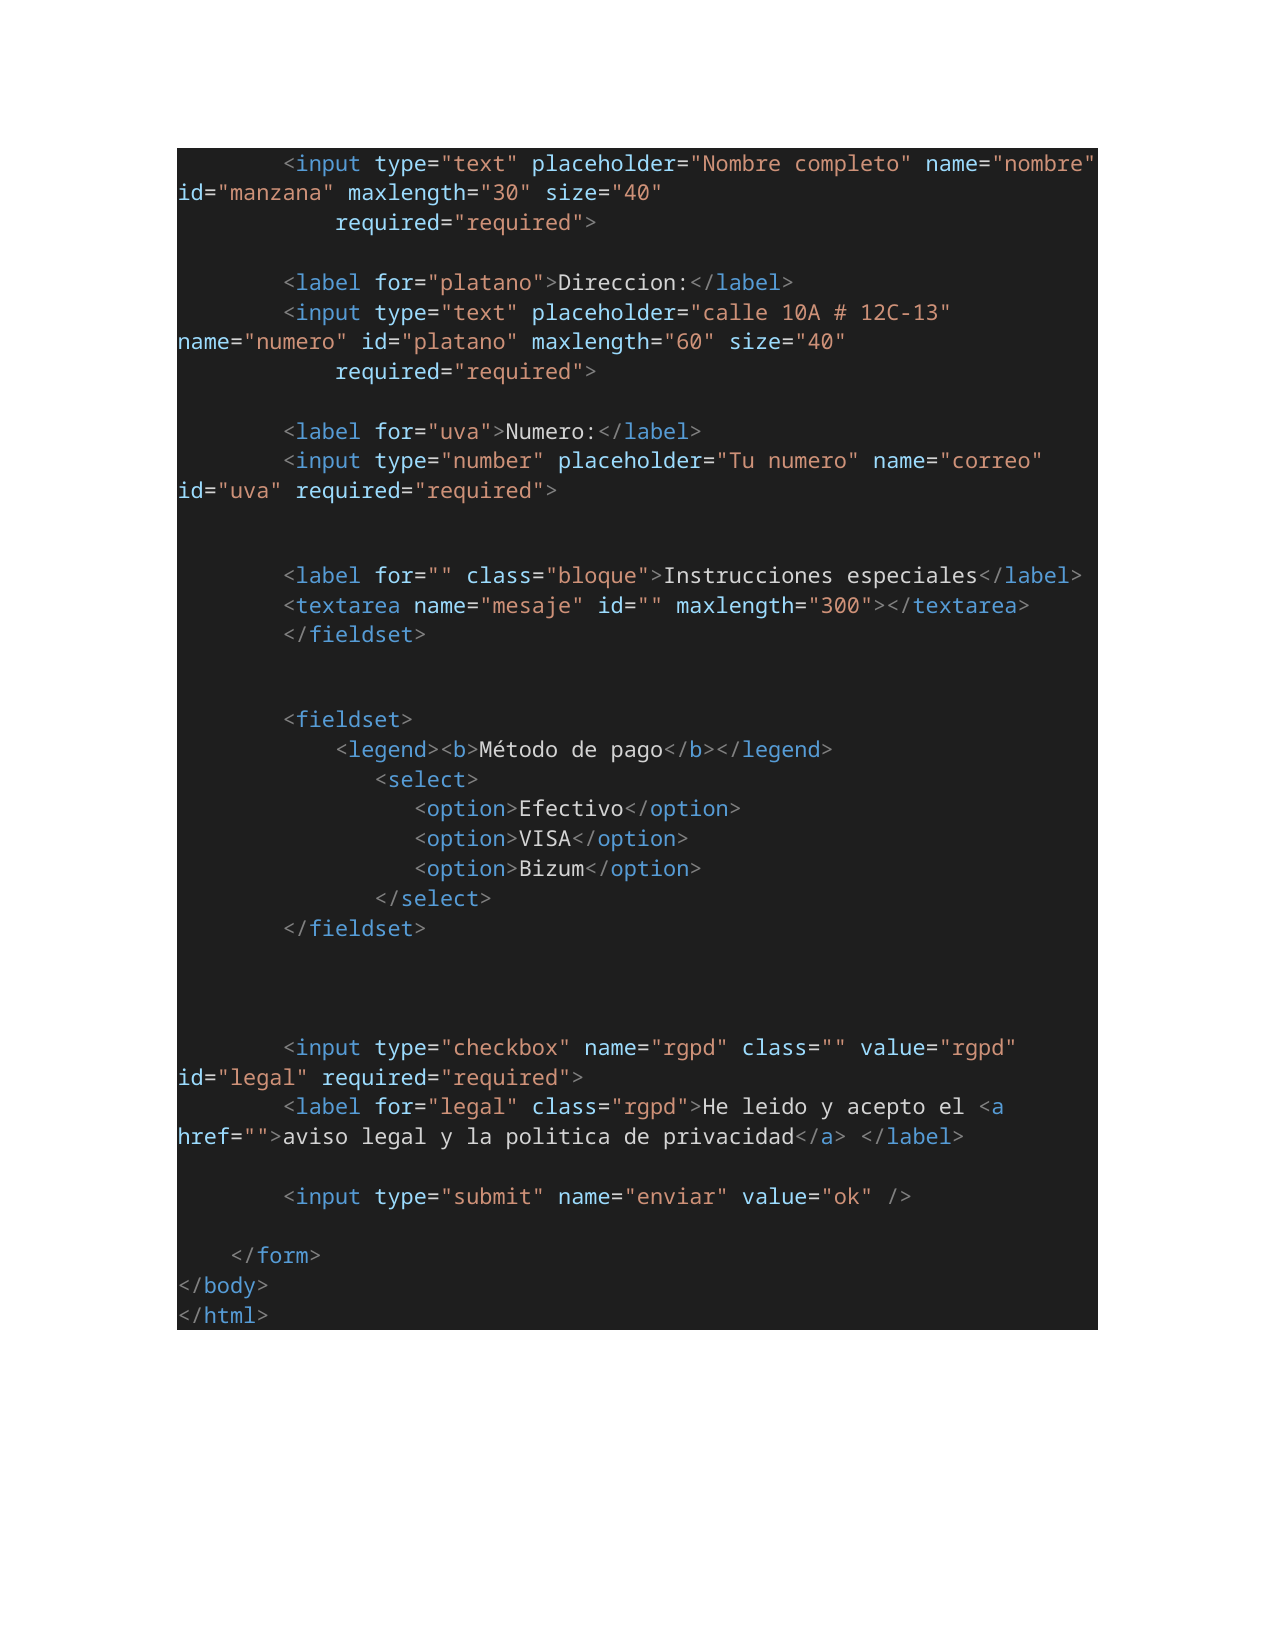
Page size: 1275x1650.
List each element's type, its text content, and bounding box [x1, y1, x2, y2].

text <textarea name="mesaje" id="" maxlength="300"></textarea> [177, 590, 1098, 619]
text <label for="uva">Numero:</label> [177, 416, 1098, 446]
text <label for="legal" class="rgpd">He leido y acepto el <a href="">aviso legal y la politica de privacidad</a> </label> [177, 1091, 1098, 1151]
text <input type="submit" name="enviar" value="ok" /> [177, 1181, 1098, 1211]
text required="required"> [177, 356, 1098, 386]
text </select> [177, 883, 1098, 913]
text </html> [177, 1300, 1098, 1330]
text <legend><b>Método de pago</b></legend> [177, 734, 1098, 764]
text required="required"> [177, 207, 1098, 237]
text </fieldset> [177, 913, 1098, 942]
text <input type="text" placeholder="calle 10A # 12C-13" name="numero" id="platano" maxlength="60" size="40" [177, 297, 1098, 356]
text <input type="checkbox" name="rgpd" class="" value="rgpd" id="legal" required="required"> [177, 1032, 1098, 1091]
text </form> [177, 1240, 1098, 1270]
text <option>VISA</option> [177, 823, 1098, 853]
text <label for="" class="bloque">Instrucciones especiales</label> [177, 560, 1098, 590]
text <input type="text" placeholder="Nombre completo" name="nombre" id="manzana" maxlength="30" size="40" [177, 148, 1098, 207]
text <fieldset> [177, 704, 1098, 734]
text <option>Efectivo</option> [177, 793, 1098, 823]
text <option>Bizum</option> [177, 853, 1098, 883]
text <select> [177, 764, 1098, 793]
text </body> [177, 1270, 1098, 1300]
text <input type="number" placeholder="Tu numero" name="correo" id="uva" required="required"> [177, 446, 1098, 505]
text <label for="platano">Direccion:</label> [177, 267, 1098, 297]
text </fieldset> [177, 619, 1098, 649]
